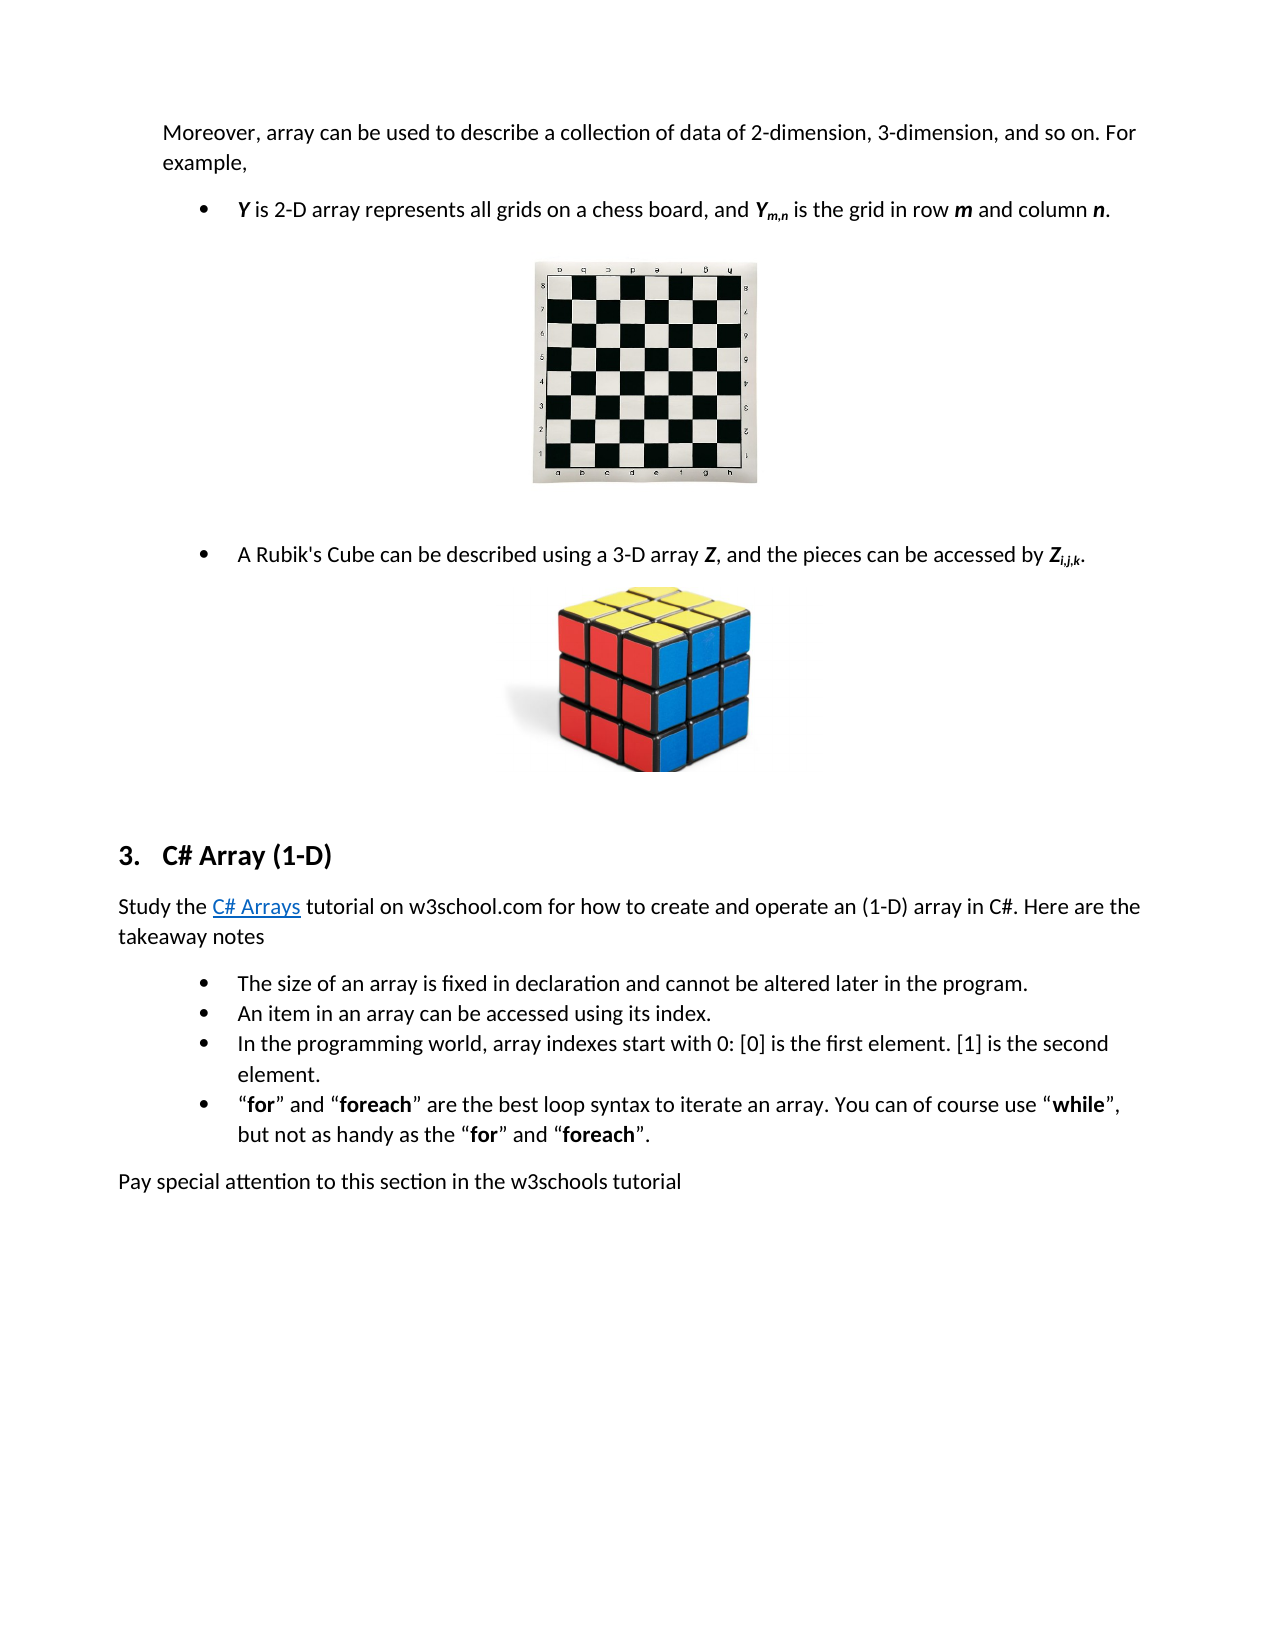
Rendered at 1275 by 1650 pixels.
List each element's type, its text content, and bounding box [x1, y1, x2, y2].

text Pay special attention to this section in the w3schools tutorial [118, 1167, 1157, 1195]
picture [496, 587, 824, 772]
list Y is 2-D array represents all grids on a chess board, and Ym,n is the grid in row m and column n. [200, 195, 1157, 223]
picture [520, 242, 800, 522]
text Study the C# Arrays tutorial on w3school.com for how to create and operate an (1-D) array in C#. Here are the takeaway notes [118, 892, 1157, 950]
list C# Array (1-D) [118, 837, 1157, 873]
list “for” and “foreach” are the best loop syntax to iterate an array. You can of course use “while”, but not as handy as the “for” and “foreach”. [200, 1090, 1157, 1148]
text Moreover, array can be used to describe a collection of data of 2-dimension, 3-dimension, and so on. For example, [162, 118, 1157, 176]
list The size of an array is fixed in declaration and cannot be altered later in the program. [200, 969, 1157, 997]
list An item in an array can be accessed using its index. [200, 999, 1157, 1027]
list In the programming world, array indexes start with 0: [0] is the first element. [1] is the second element. [200, 1029, 1157, 1088]
list A Rubik's Cube can be described using a 3-D array Z, and the pieces can be accessed by Zi,j,k. [200, 540, 1157, 568]
